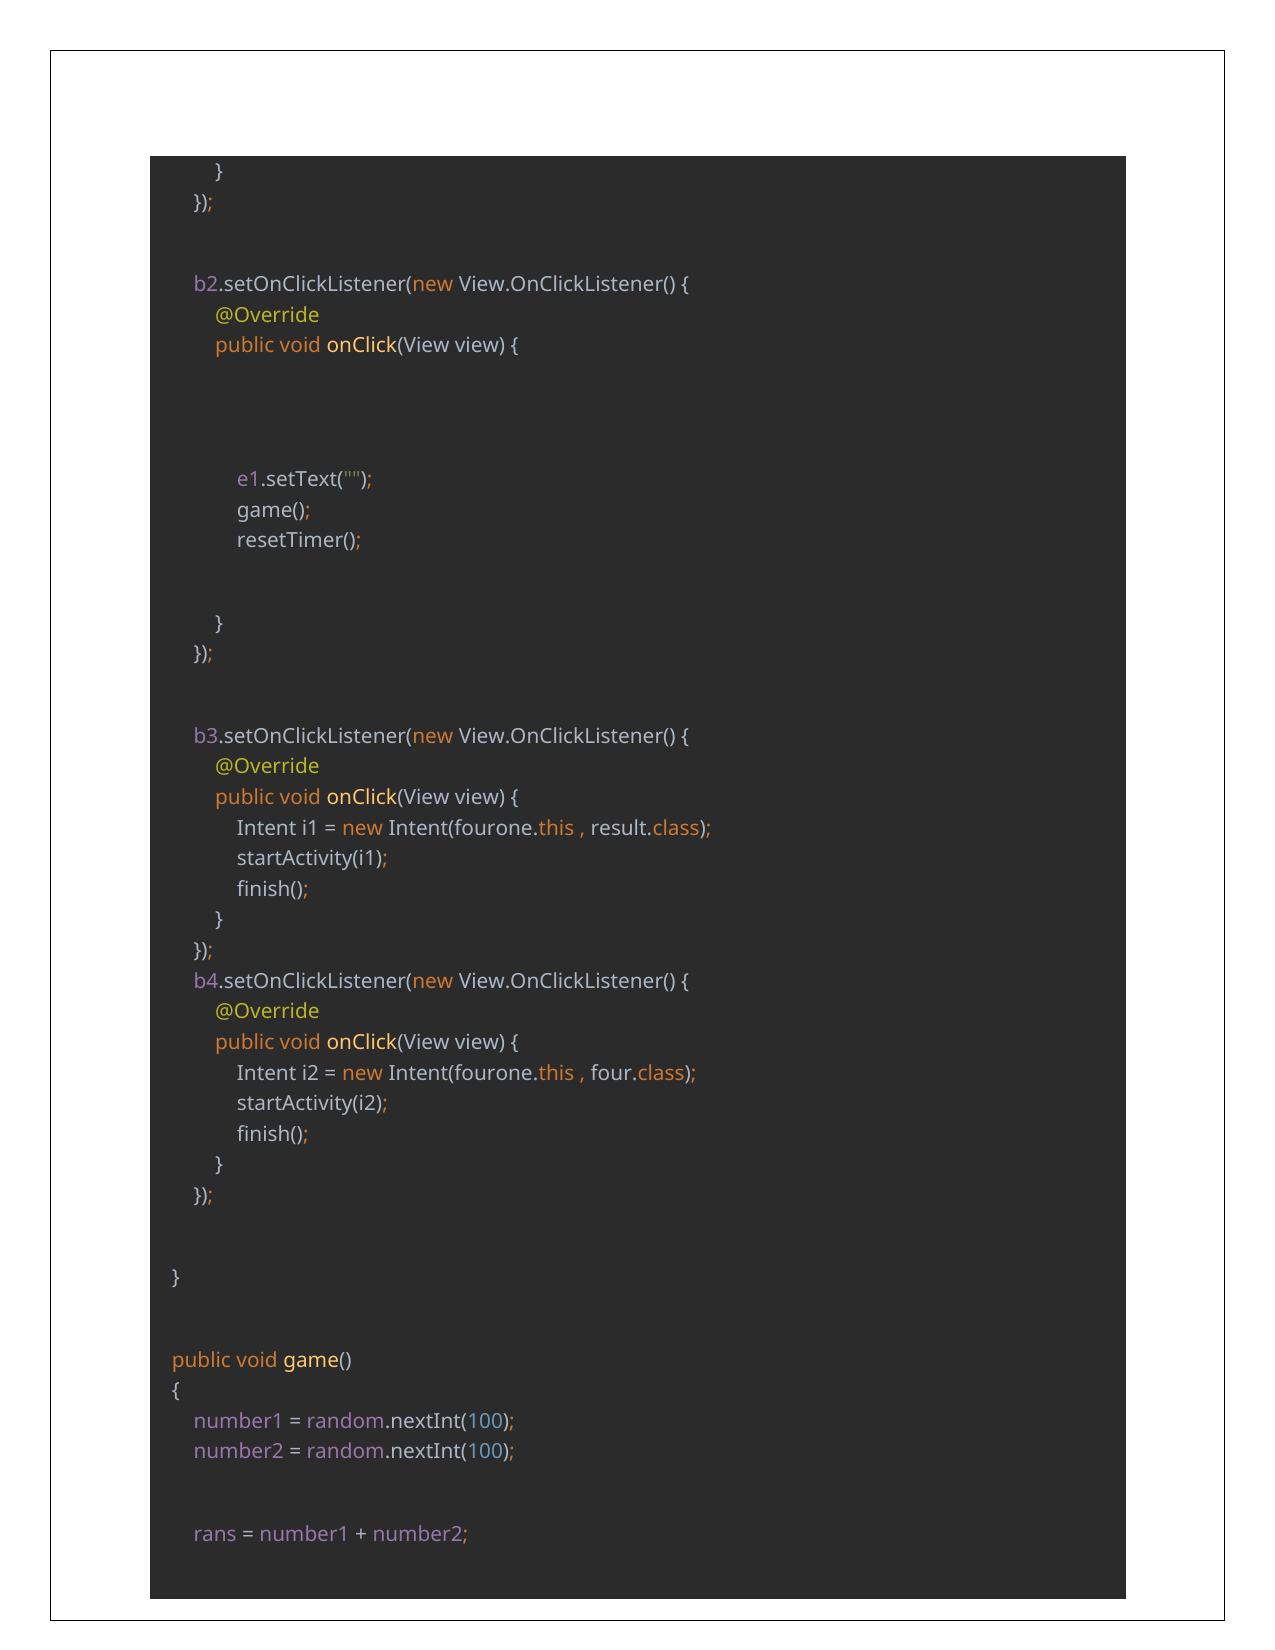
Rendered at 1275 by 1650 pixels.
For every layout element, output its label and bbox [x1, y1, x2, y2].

text [150, 156, 1126, 1599]
